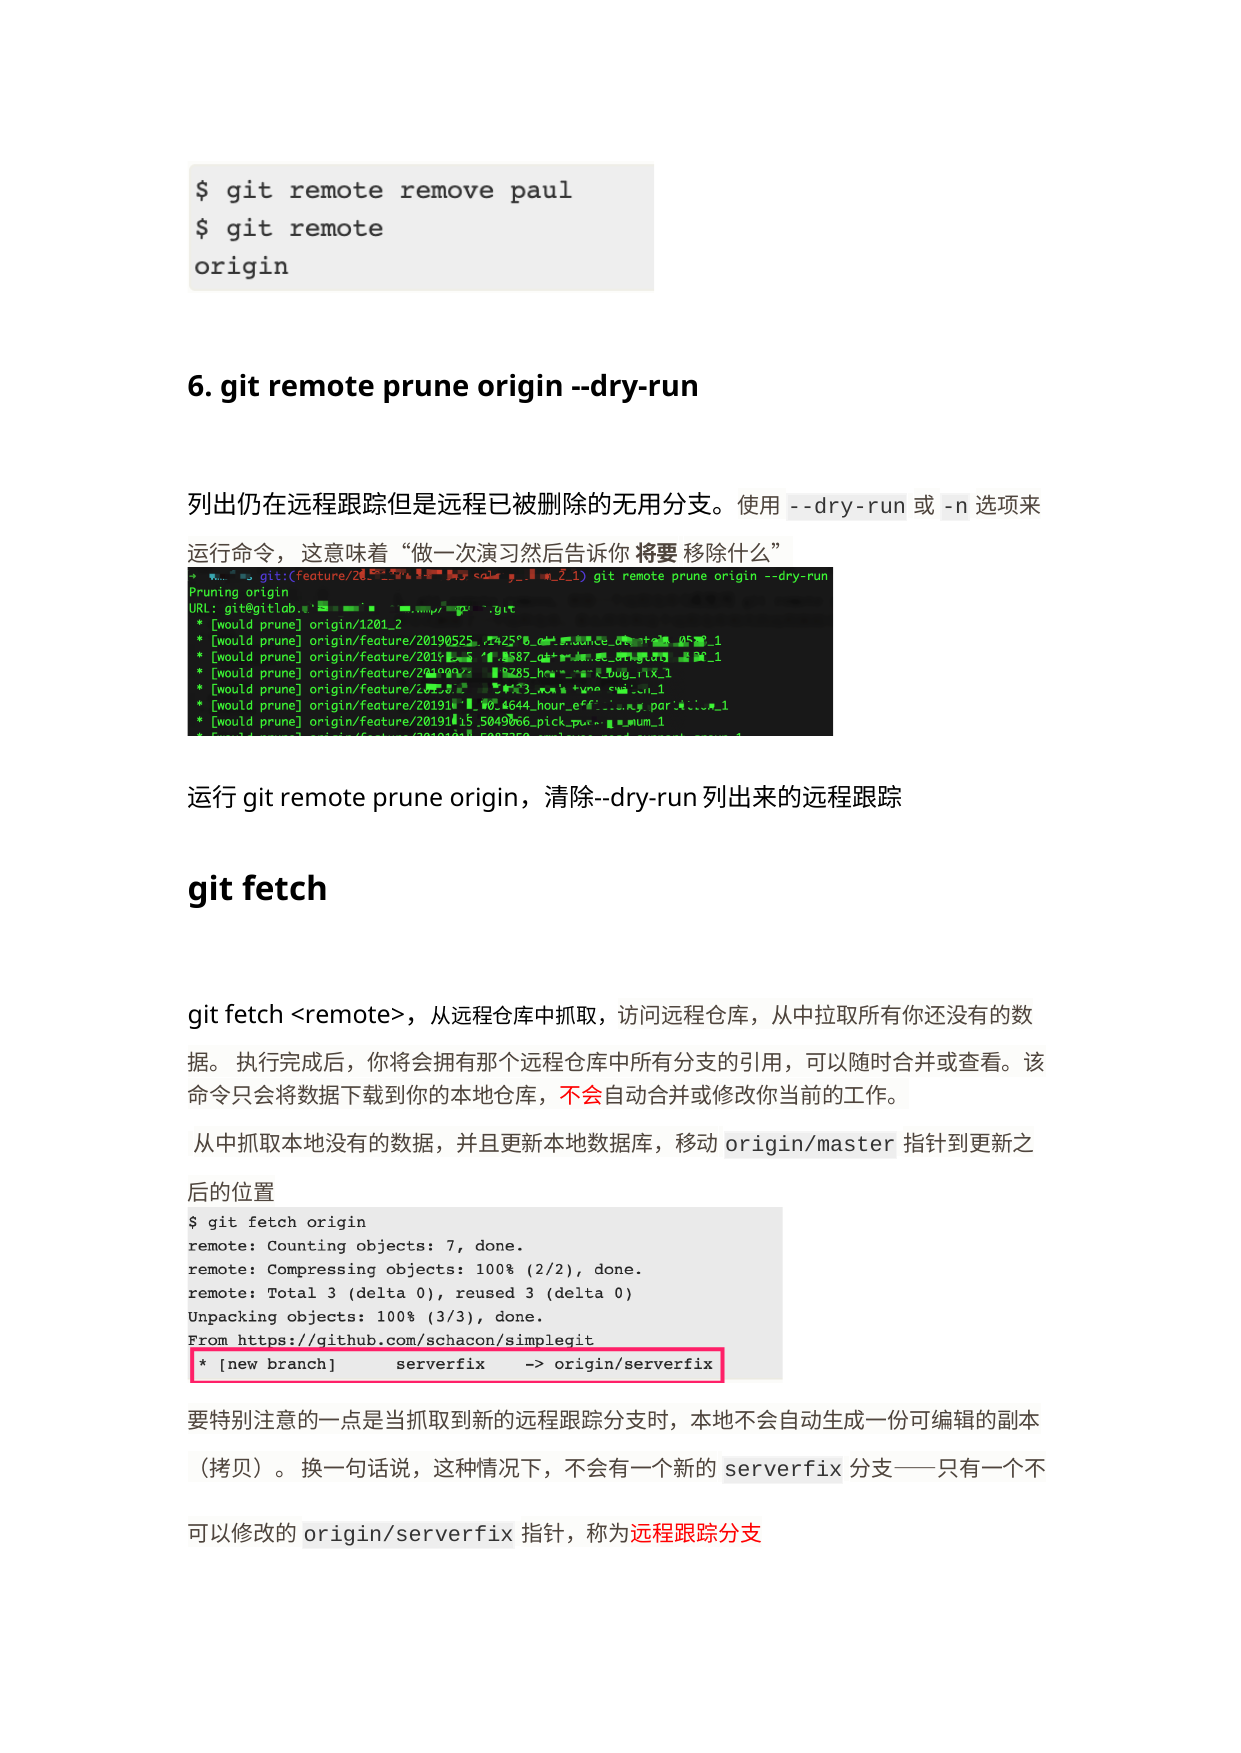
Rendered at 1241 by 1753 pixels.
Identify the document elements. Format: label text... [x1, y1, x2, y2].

subtitle 6. git remote prune origin --dry-run [187, 353, 1053, 418]
text 运行git remote prune origin，清除--dry-run列出来的远程跟踪 [187, 763, 1053, 828]
picture [187, 567, 834, 736]
picture [187, 161, 655, 293]
text 从中抓取本地没有的数据，并且更新本地数据库，移动 origin/master 指针到更新之后的位置 [187, 1110, 1053, 1207]
text 要特别注意的一点是当抓取到新的远程跟踪分支时，本地不会自动生成一份可编辑的副本（拷贝）。 换一句话说，这种情况下，不会有一个新的 serverfix 分支——只有一个不可以修改的 origin/serverfix 指针，称为远程跟踪分支 [187, 1402, 1053, 1565]
subtitle git fetch [187, 855, 1053, 920]
text git fetch <remote>，从远程仓库中抓取，访问远程仓库，从中拉取所有你还没有的数据。 执行完成后，你将会拥有那个远程仓库中所有分支的引用，可以随时合并或查看。该命令只会将数据下载到你的本地仓库，不会自动合并或修改你当前的工作。 [187, 980, 1053, 1110]
text 列出仍在远程跟踪但是远程已被删除的无用分支。使用 --dry-run 或 -n 选项来运行命令， 这意味着“做一次演习然后告诉你 将要 移除什么” [187, 470, 1053, 568]
picture [187, 1207, 783, 1383]
